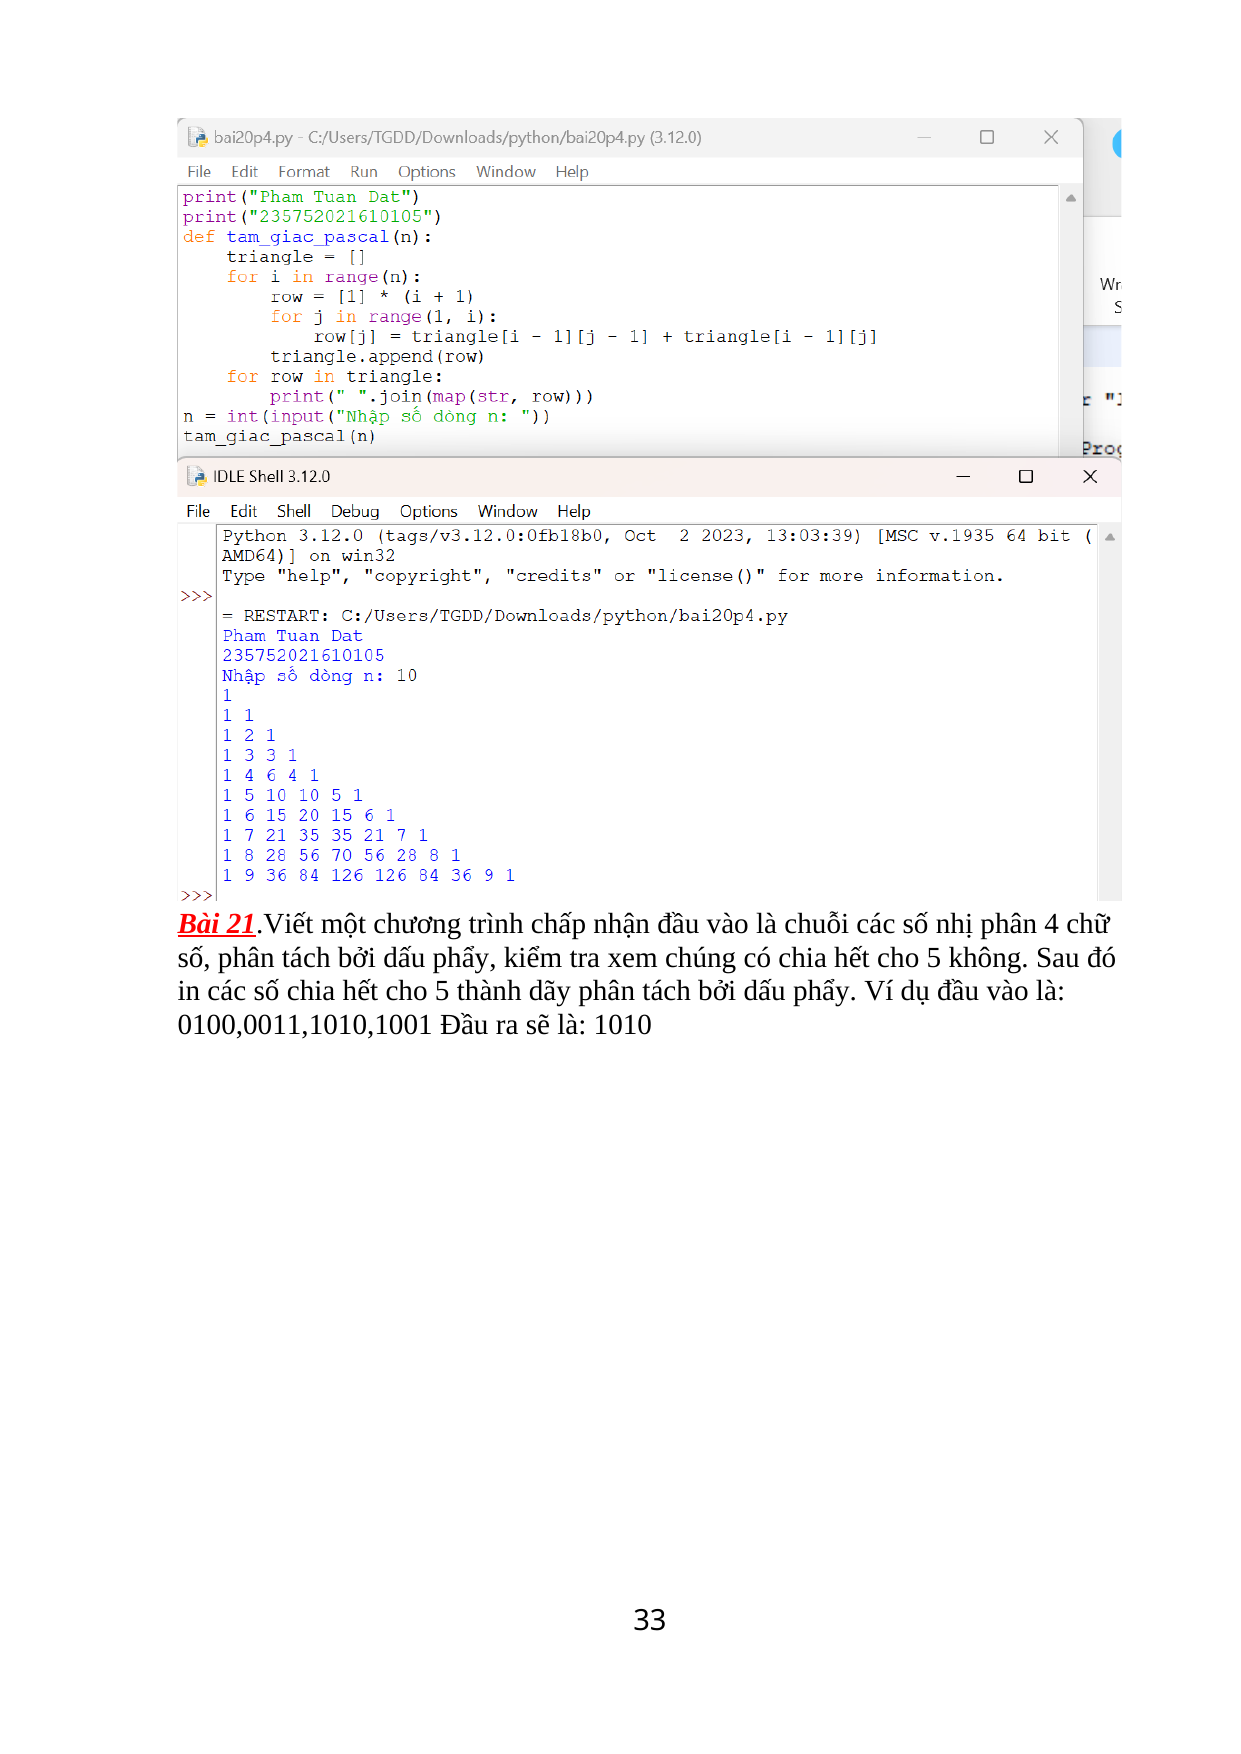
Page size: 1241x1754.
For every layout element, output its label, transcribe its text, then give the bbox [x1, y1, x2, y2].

text Bài 21.Viết một chương trình chấp nhận đầu vào là chuỗi các số nhị phân 4 chữ số, phân tách bởi dấu phẩy, kiểm tra xem chúng có chia hết cho 5 không. Sau đó in các số chia hết cho 5 thành dãy phân tách bởi dấu phẩy. Ví dụ đầu vào là: 0100,0011,1010,1001 Đầu ra sẽ là: 1010 [177, 906, 1122, 1041]
picture [177, 118, 1122, 901]
